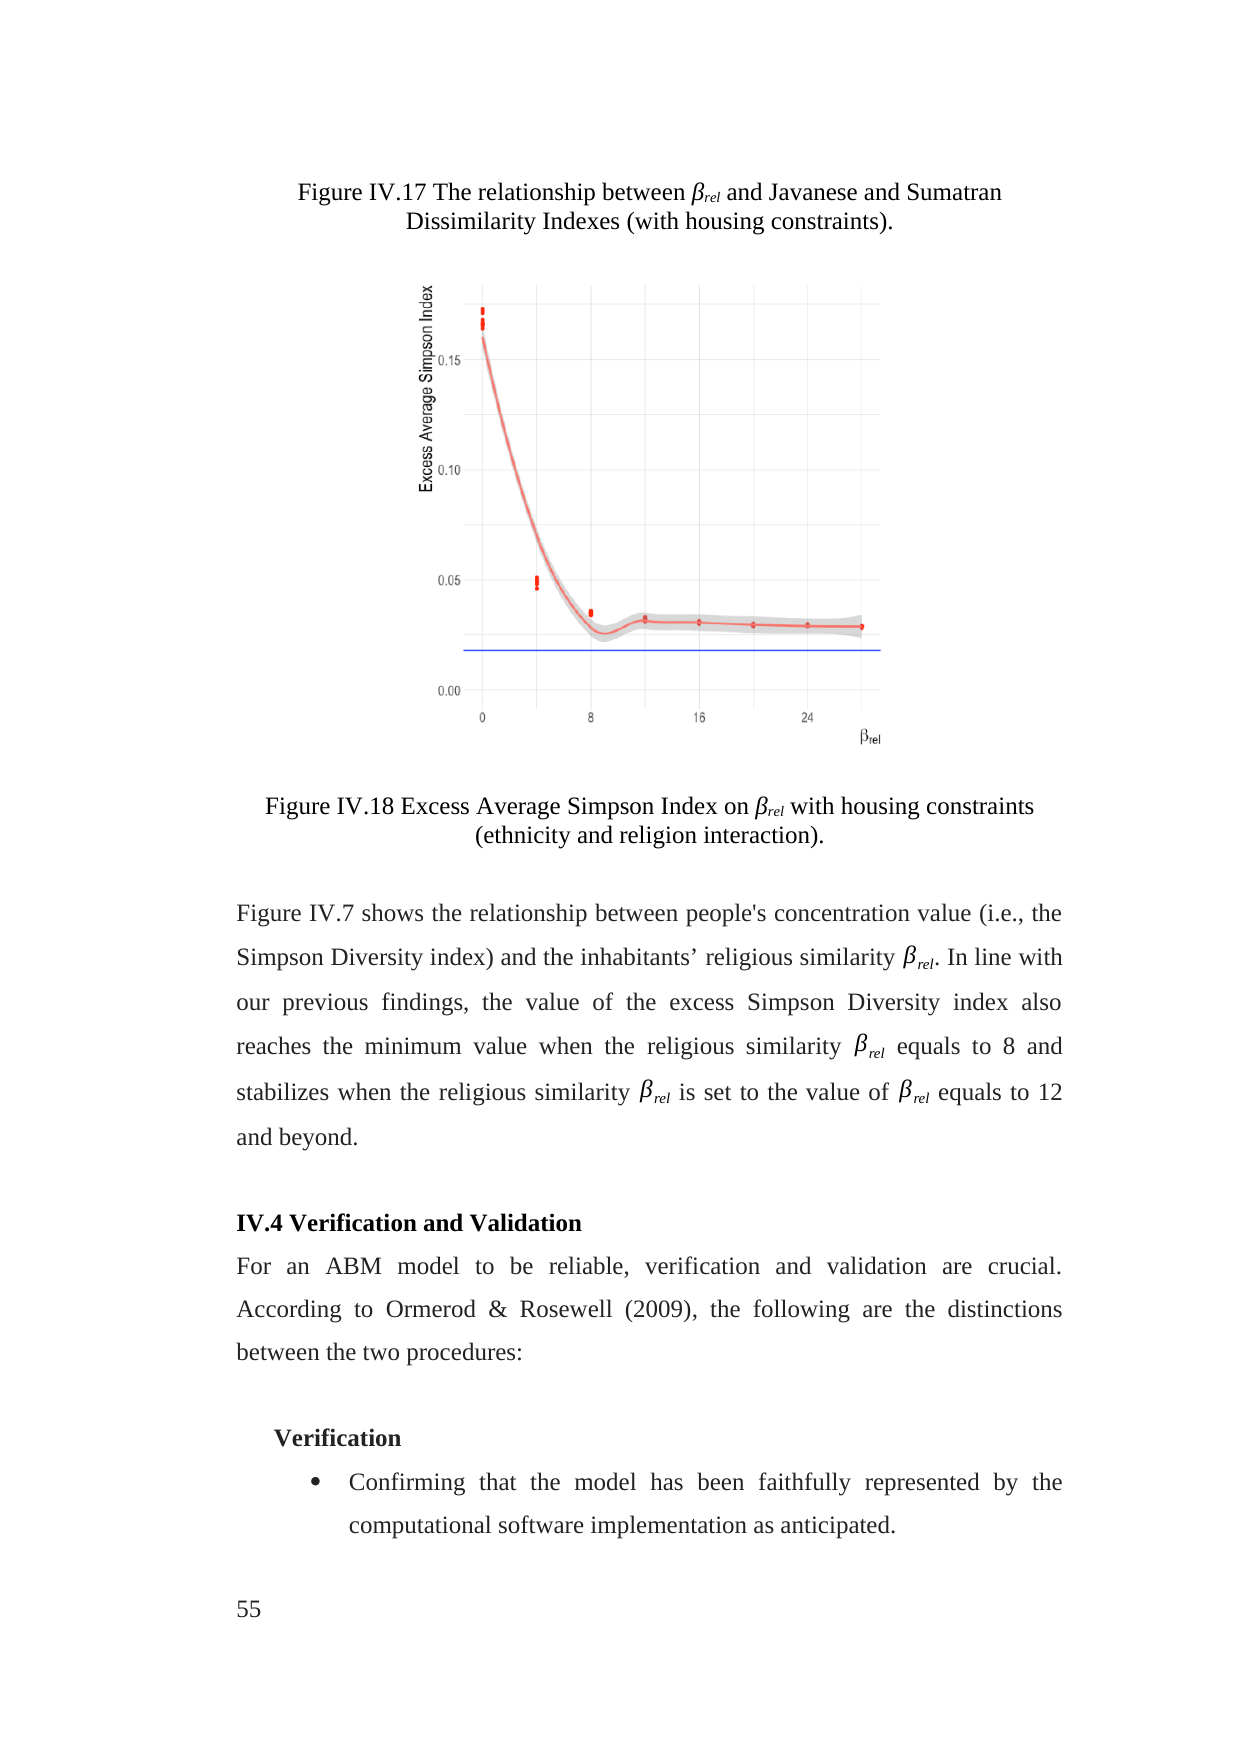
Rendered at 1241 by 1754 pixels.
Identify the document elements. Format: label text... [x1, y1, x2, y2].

list Confirming that the model has been faithfully represented by the computational software implementation as anticipated. [311, 1467, 1063, 1538]
text For an ABM model to be reliable, verification and validation are crucial. According to , the following are the distinctions between the two procedures: [236, 1251, 1063, 1366]
subtitle IV.4 Verification and Validation [236, 1208, 1063, 1237]
picture [389, 255, 910, 777]
text Figure IV.7 shows the relationship between people's concentration value (i.e., the Simpson Diversity index) and the inhabitants’ religious similarity . In line with our previous findings, the value of the excess Simpson Diversity index also reaches the minimum value when the religious similarity equals to 8 and stabilizes when the religious similarity is set to the value of equals to 12 and beyond. [236, 898, 1063, 1150]
text Verification [274, 1423, 1063, 1452]
